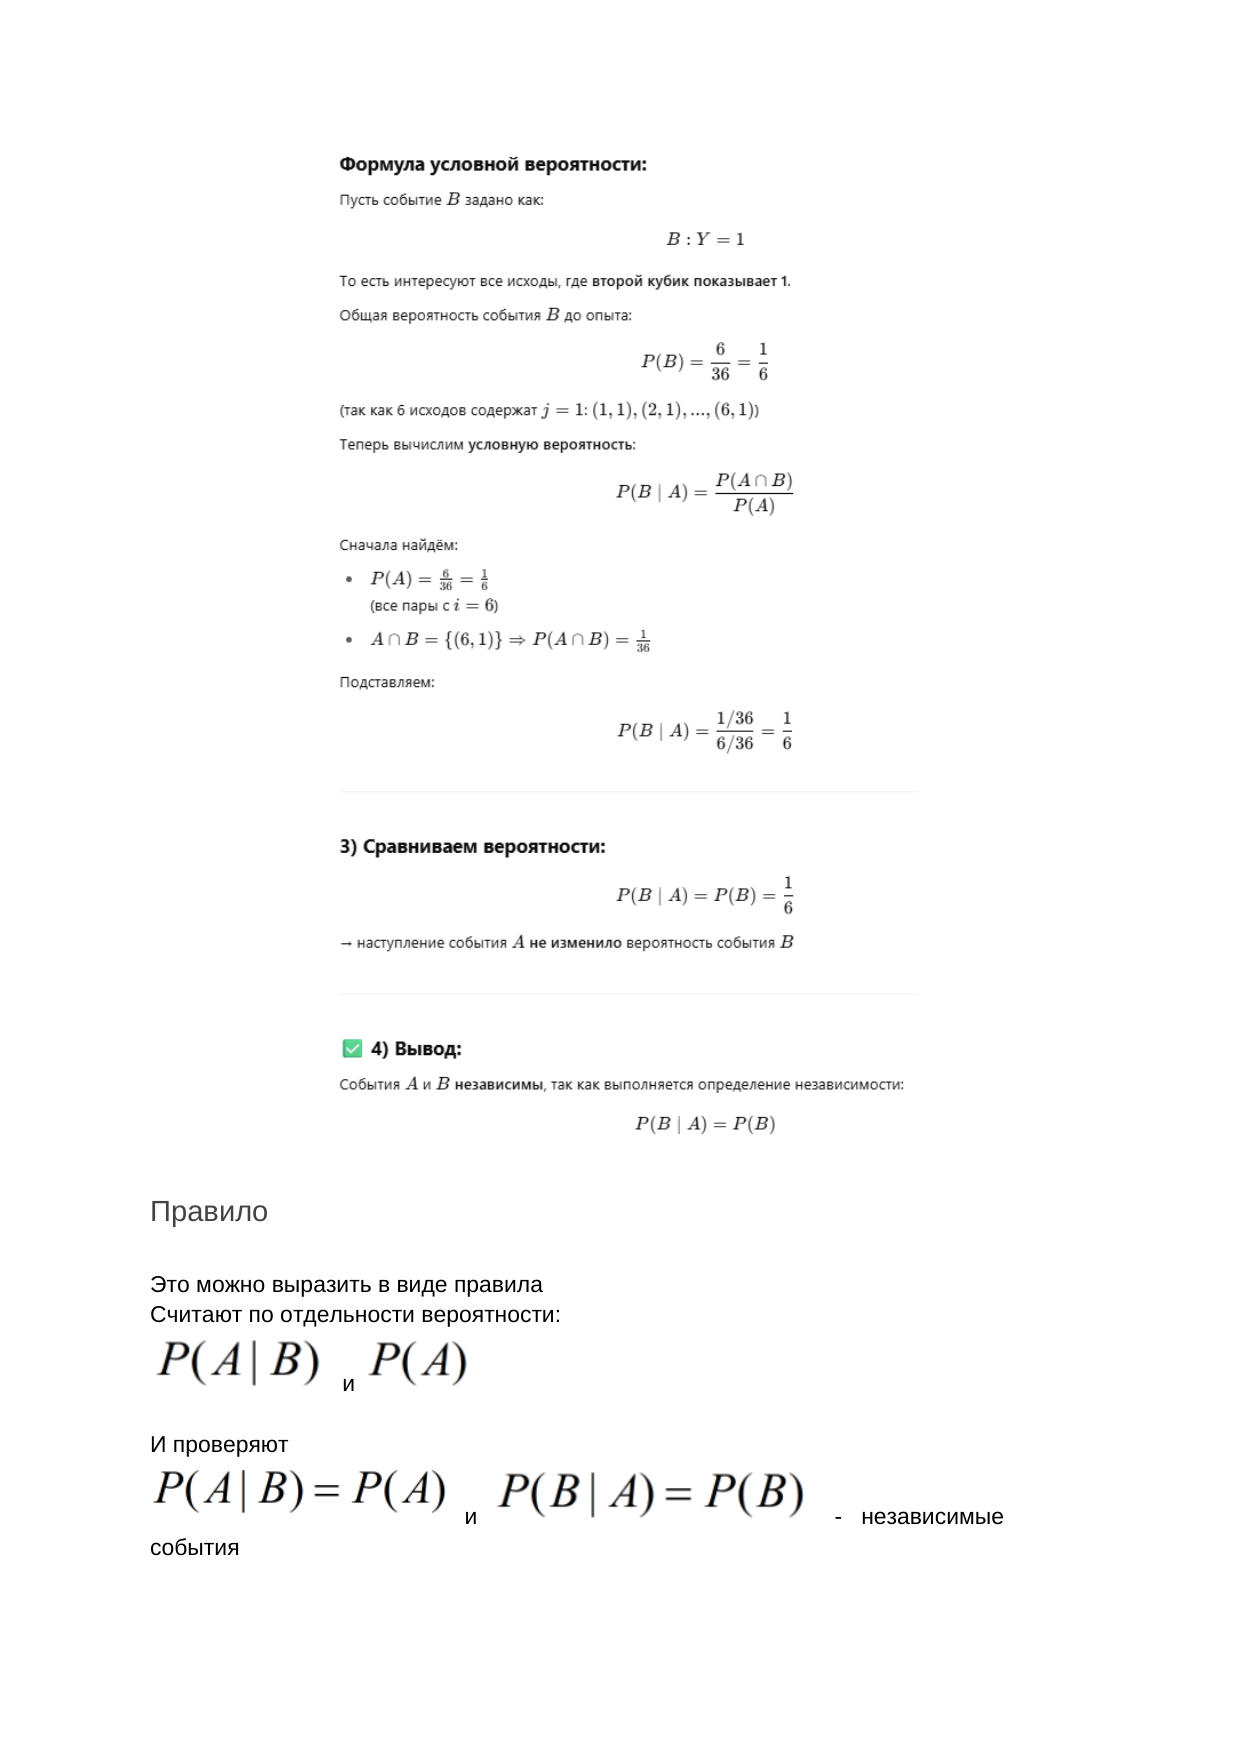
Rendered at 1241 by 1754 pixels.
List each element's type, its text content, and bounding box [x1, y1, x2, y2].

text Считают по отдельности вероятности: [150, 1301, 1090, 1328]
picture [489, 1462, 809, 1525]
text И проверяют [150, 1431, 1090, 1457]
picture [150, 1331, 323, 1392]
picture [361, 1334, 481, 1392]
picture [322, 150, 919, 1157]
text Это можно выразить в виде правила [150, 1271, 1090, 1298]
picture [150, 1461, 452, 1525]
subtitle Правило [150, 1194, 1090, 1228]
